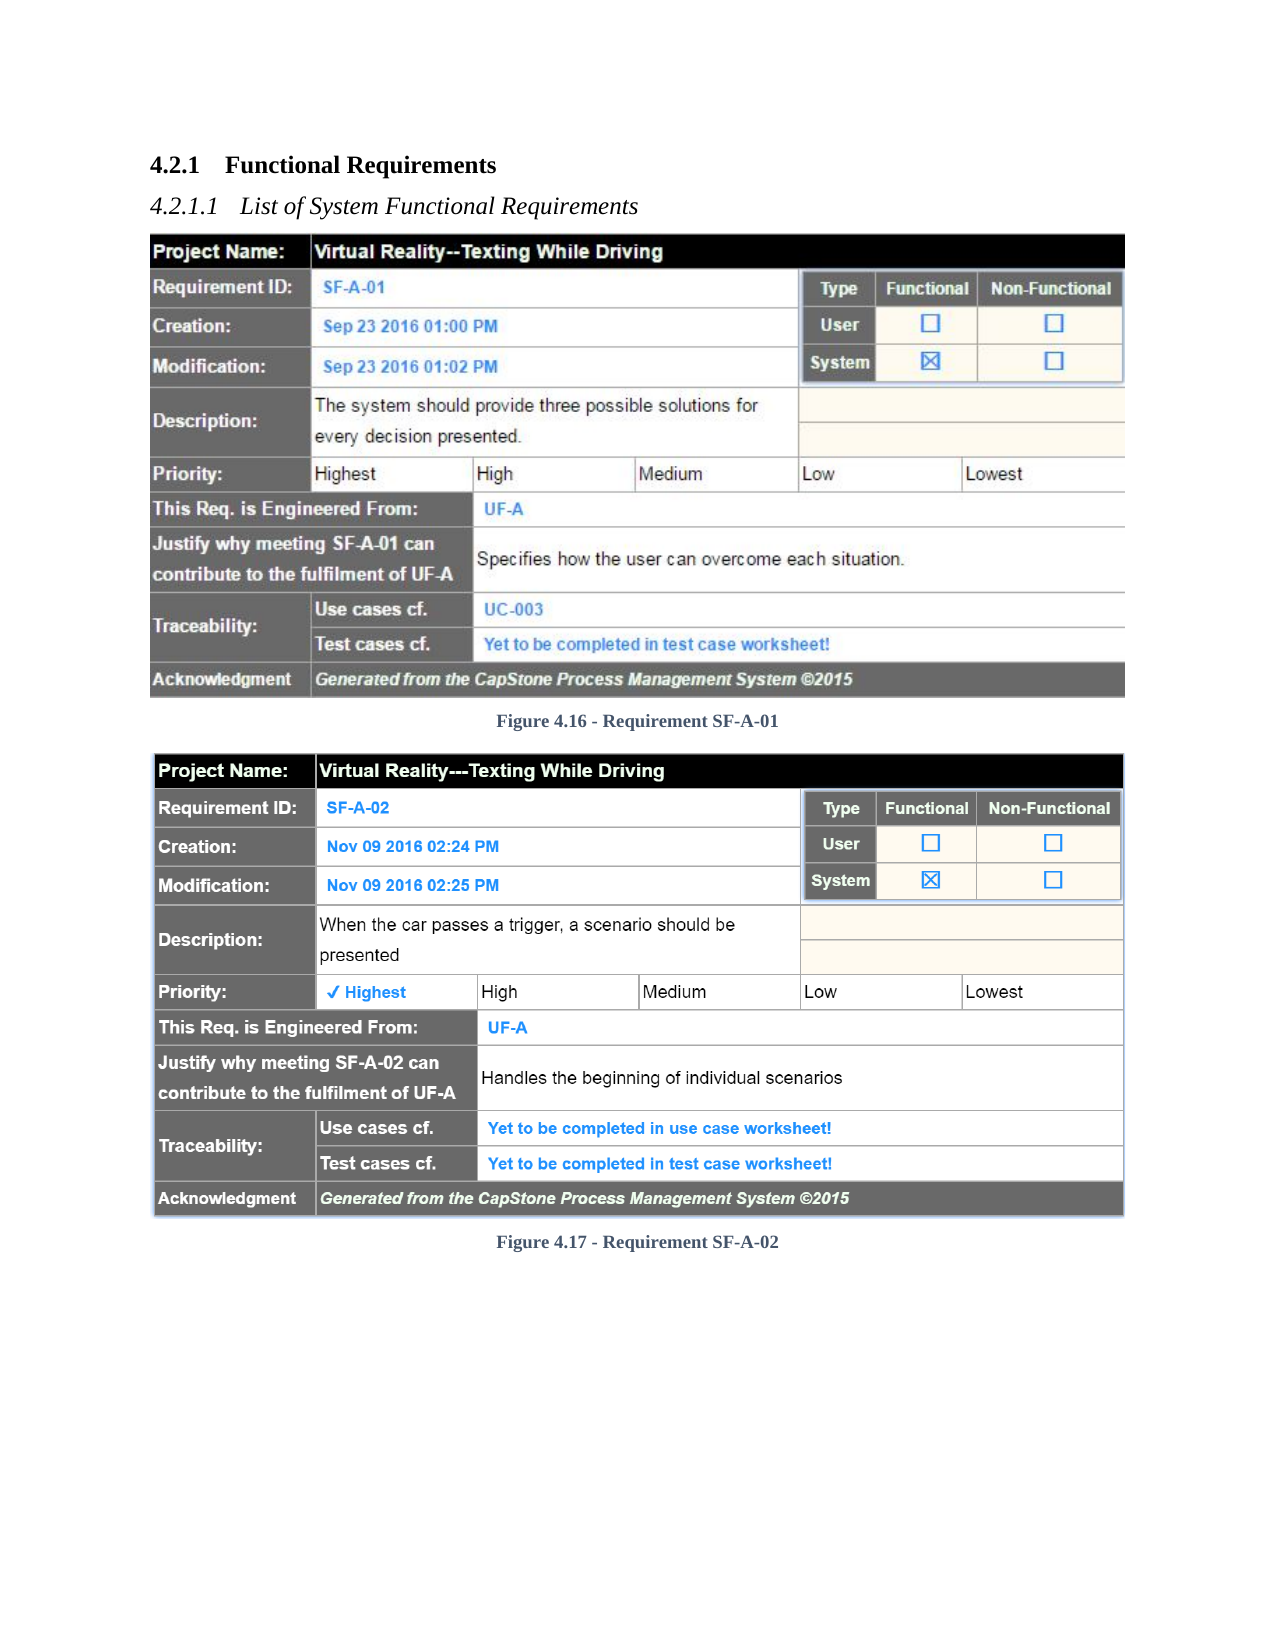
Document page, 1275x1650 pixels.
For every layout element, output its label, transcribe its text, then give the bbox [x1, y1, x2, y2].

subtitle List of System Functional Requirements [150, 191, 1125, 220]
subtitle Functional Requirements [150, 150, 1125, 179]
text Figure 4.16 - Requirement SF-A-01 [150, 710, 1125, 732]
picture [150, 752, 1125, 1219]
picture [150, 232, 1125, 698]
text Figure 4.17 - Requirement SF-A-02 [150, 1231, 1125, 1253]
